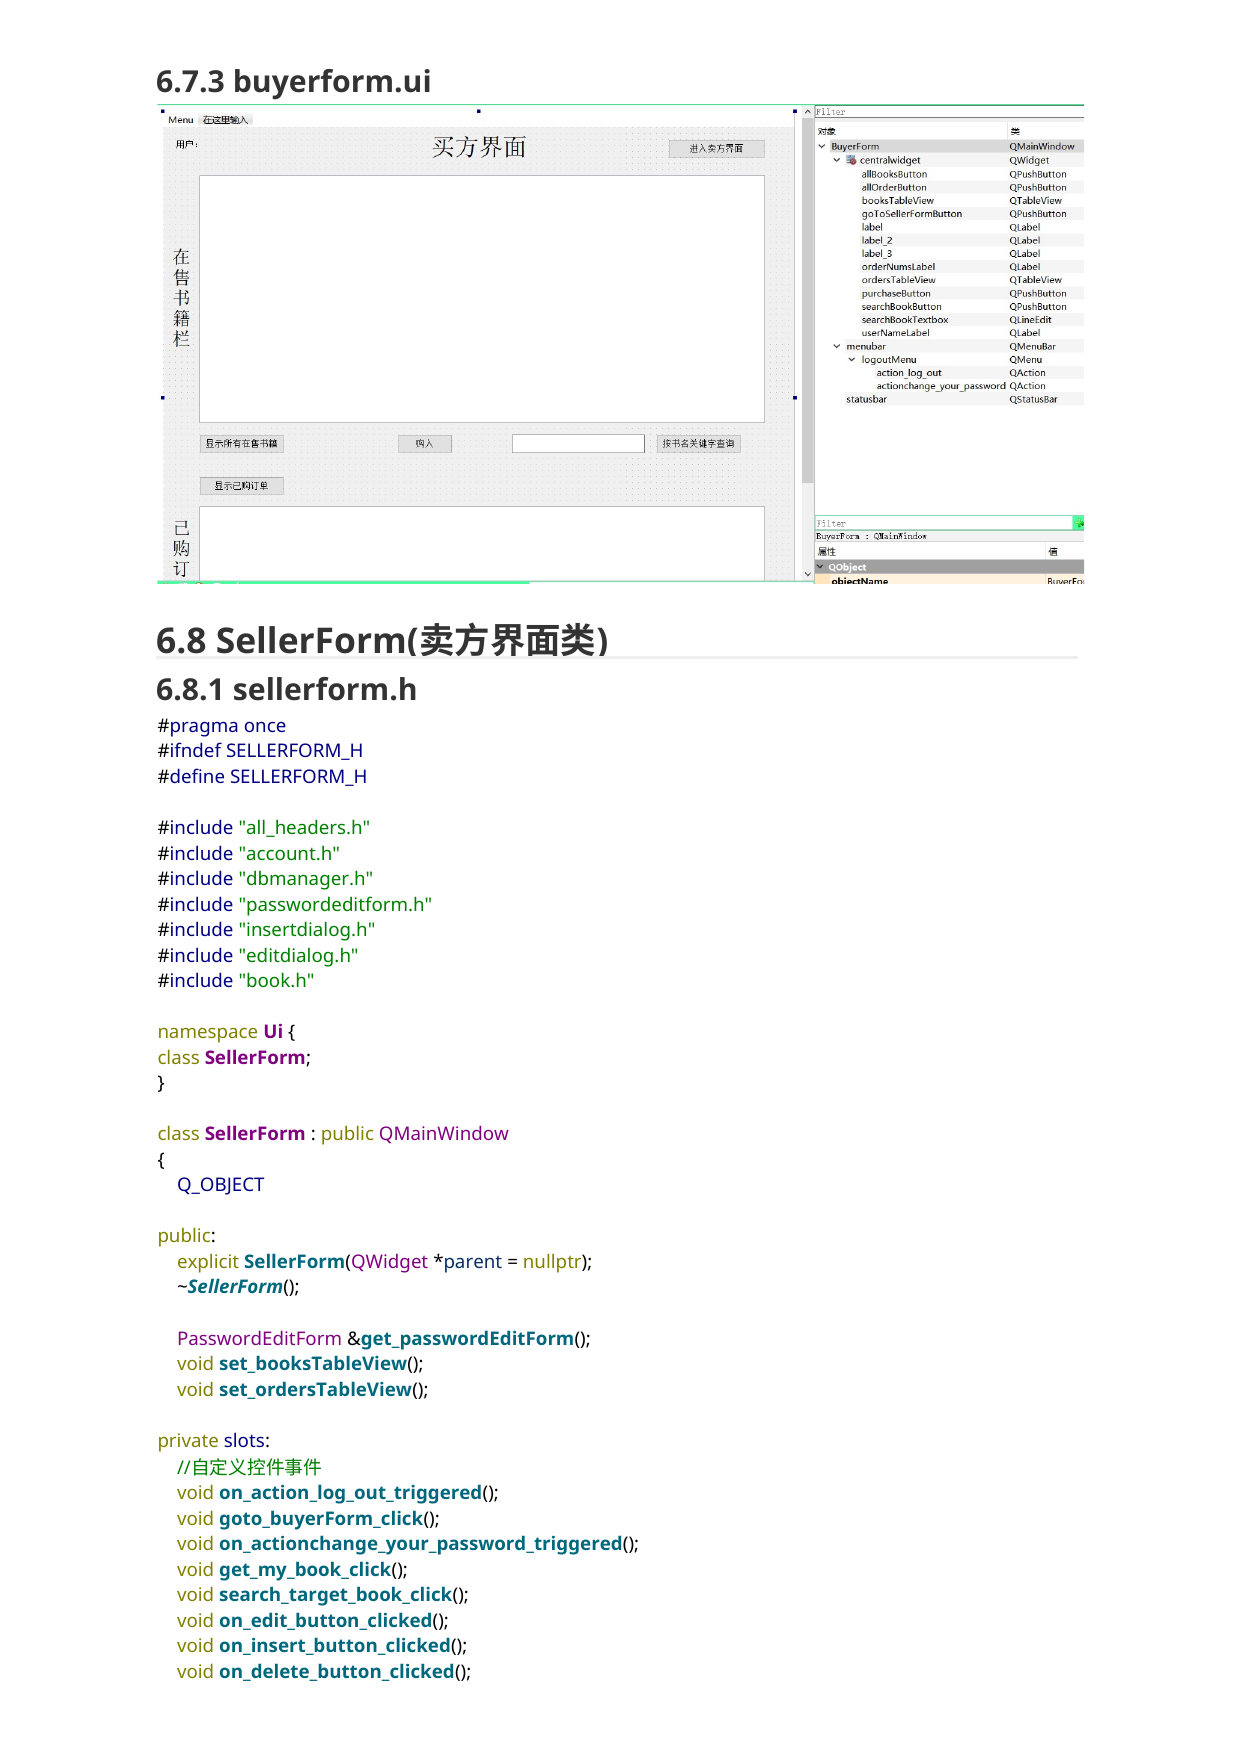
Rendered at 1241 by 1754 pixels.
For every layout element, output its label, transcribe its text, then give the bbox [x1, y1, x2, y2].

text void on_insert_button_clicked(); [157, 1633, 1084, 1658]
text class SellerForm; [157, 1044, 1084, 1069]
text void search_target_book_click(); [157, 1582, 1084, 1607]
text Q_OBJECT [157, 1172, 1084, 1197]
text //自定义控件事件 [157, 1452, 1084, 1479]
text #include "all_headers.h" [157, 814, 1084, 840]
text void on_edit_button_clicked(); [157, 1607, 1084, 1633]
text public: [157, 1223, 1084, 1248]
text { [157, 1146, 1084, 1172]
text #ifndef SELLERFORM_H [157, 738, 1084, 763]
text PasswordEditForm &get_passwordEditForm(); [157, 1325, 1084, 1350]
text explicit SellerForm(QWidget *parent = nullptr); [157, 1248, 1084, 1274]
text #include "dbmanager.h" [157, 865, 1084, 891]
text void set_ordersTableView(); [157, 1376, 1084, 1401]
text class SellerForm : public QMainWindow [157, 1121, 1084, 1146]
text #pragma once [157, 712, 1084, 738]
text void on_action_log_out_triggered(); [157, 1479, 1084, 1505]
text void goto_buyerForm_click(); [157, 1505, 1084, 1531]
text #include "book.h" [157, 967, 1084, 993]
subtitle 6.8 SellerForm(卖方界面类) [156, 612, 1084, 663]
text void on_delete_button_clicked(); [157, 1658, 1084, 1684]
text void set_booksTableView(); [157, 1350, 1084, 1376]
text namespace Ui { [157, 1018, 1084, 1044]
text void get_my_book_click(); [157, 1556, 1084, 1582]
text #include "passwordeditform.h" [157, 891, 1084, 916]
text #include "editdialog.h" [157, 942, 1084, 967]
text private slots: [157, 1427, 1084, 1452]
picture [157, 104, 1085, 584]
text ~SellerForm(); [157, 1274, 1084, 1299]
text #include "insertdialog.h" [157, 916, 1084, 942]
subtitle 6.8.1 sellerform.h [156, 668, 1084, 709]
text } [157, 1069, 1084, 1095]
subtitle 6.7.3 buyerform.ui [156, 60, 1084, 101]
text #include "account.h" [157, 840, 1084, 865]
text #define SELLERFORM_H [157, 763, 1084, 789]
text void on_actionchange_your_password_triggered(); [157, 1531, 1084, 1556]
